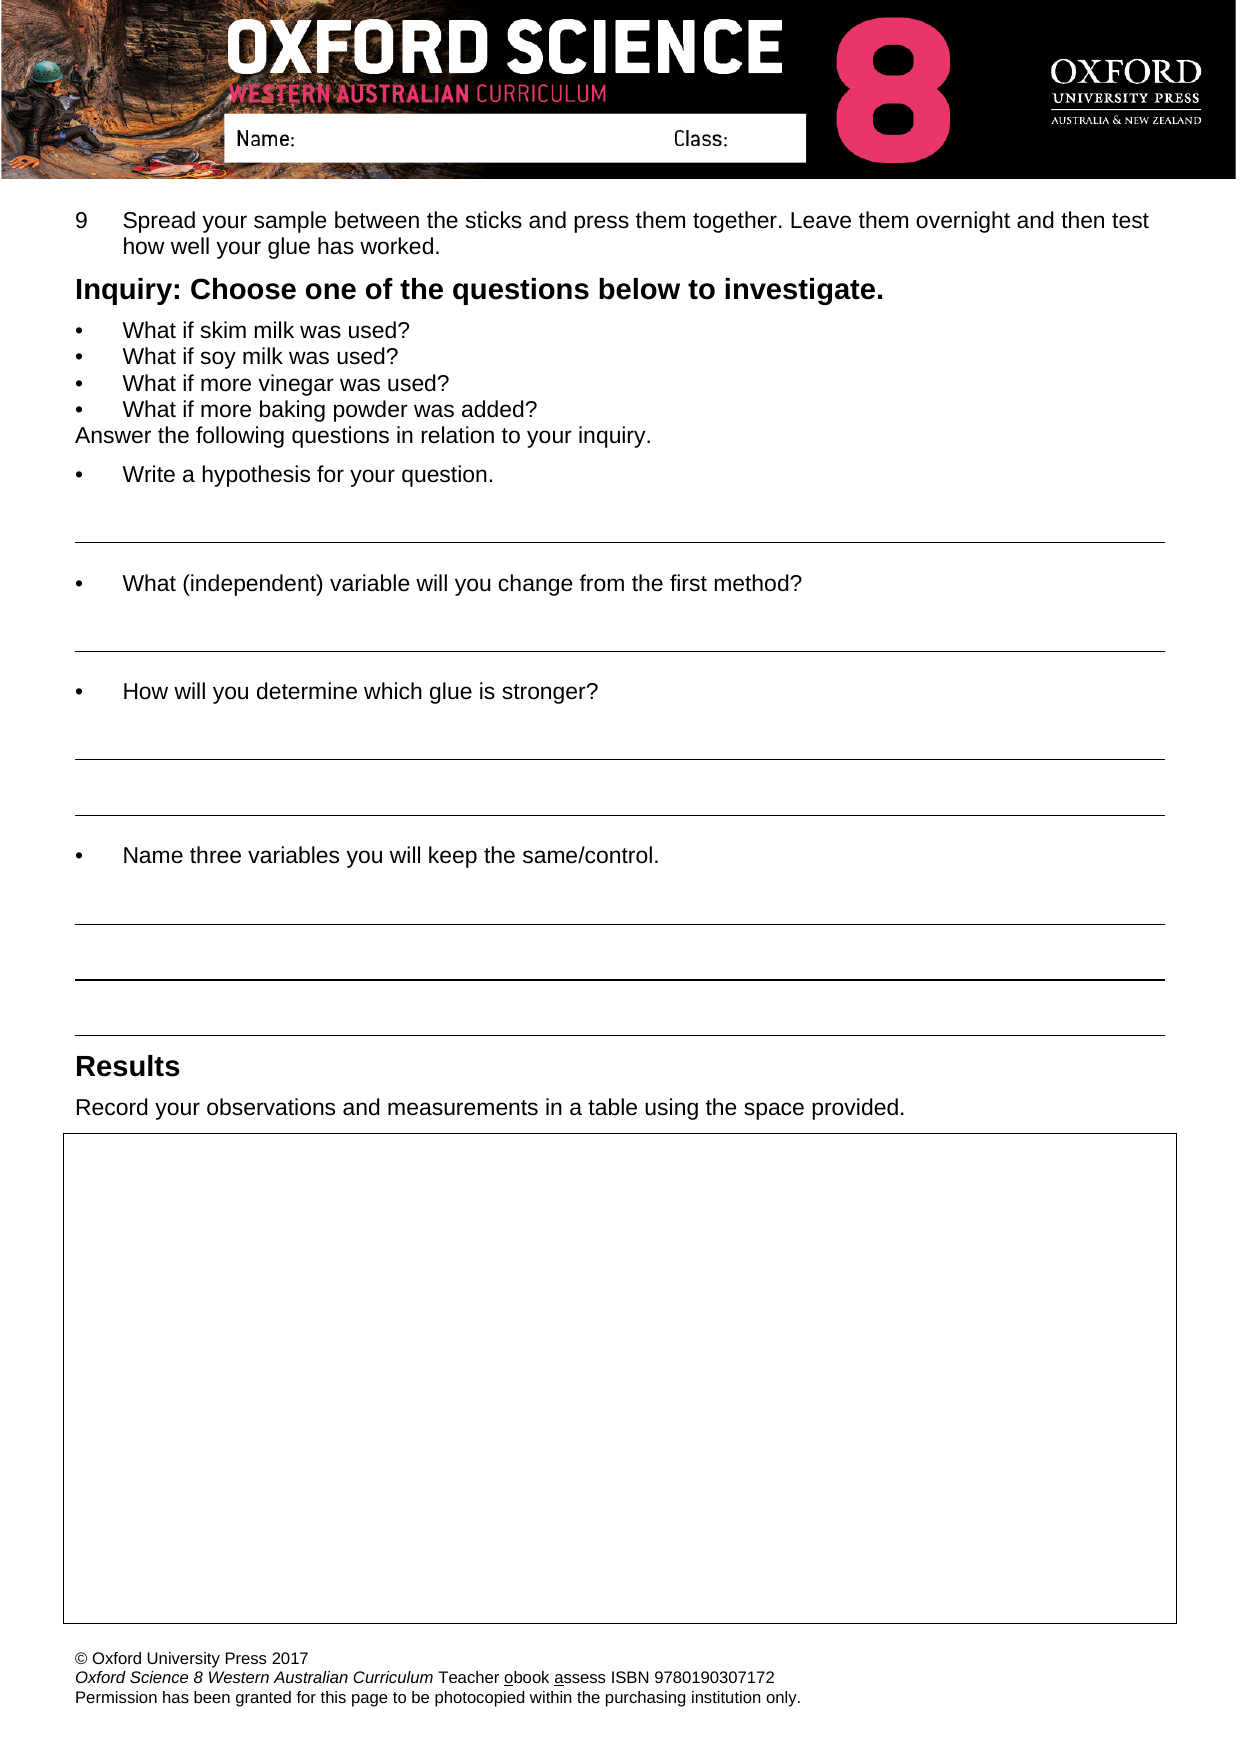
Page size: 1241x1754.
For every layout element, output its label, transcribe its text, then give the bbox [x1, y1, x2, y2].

list 9 Spread your sample between the sticks and press them together. Leave them overnight and then test how well your glue has worked. [75, 207, 1165, 259]
text Record your observations and measurements in a table using the space provided. [75, 1094, 1165, 1120]
list • How will you determine which glue is stronger? [75, 678, 1165, 704]
list • Write a hypothesis for your question. [75, 461, 1165, 487]
picture [0, 0, 1236, 179]
list • What if soy milk was used? [75, 343, 1165, 369]
list • Name three variables you will keep the same/control. [75, 842, 1165, 869]
list • What if more baking powder was added? [75, 396, 1165, 422]
text Answer the following questions in relation to your inquiry. [75, 422, 1165, 448]
text Inquiry: Choose one of the questions below to investigate. [75, 272, 1165, 306]
text Results [75, 1049, 1165, 1082]
list • What if skim milk was used? [75, 317, 1165, 343]
list • What if more vinegar was used? [75, 369, 1165, 396]
list • What (independent) variable will you change from the first method? [75, 569, 1165, 596]
table_header [64, 1134, 1176, 1623]
